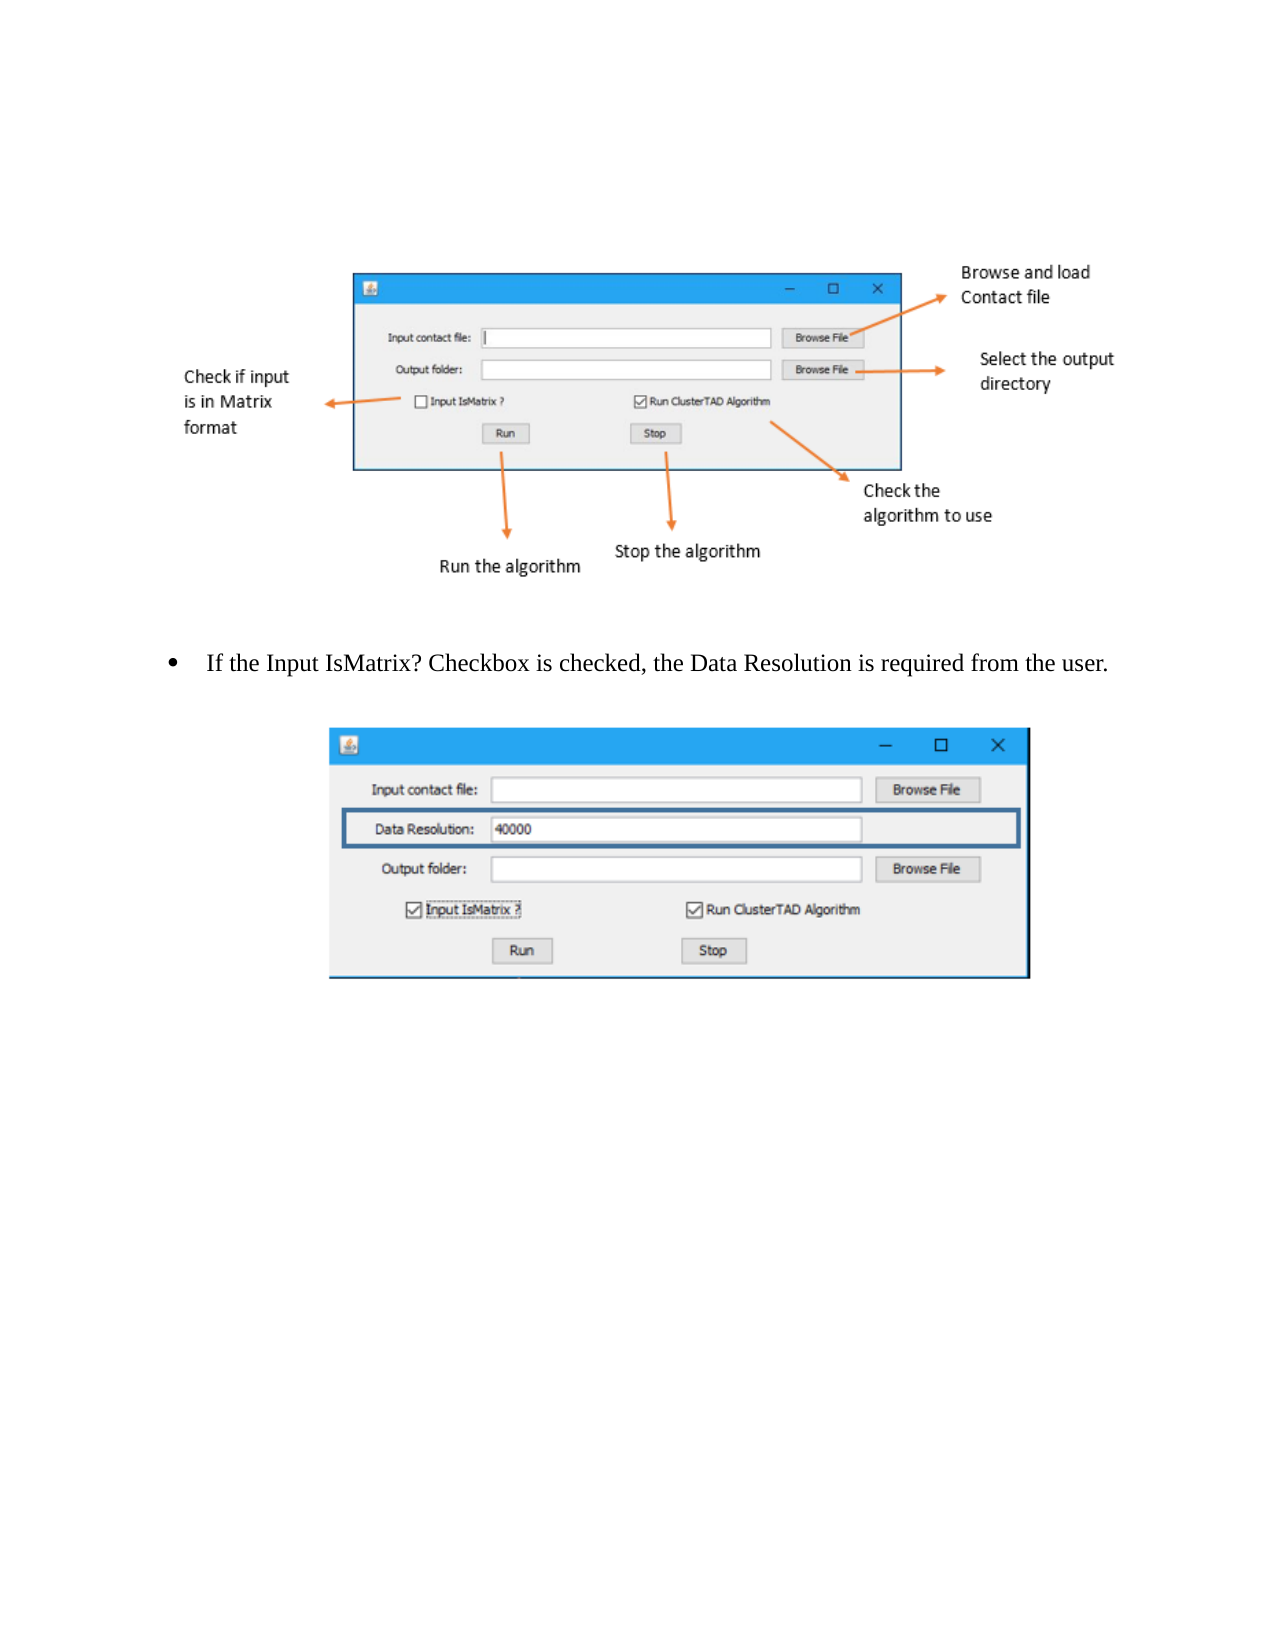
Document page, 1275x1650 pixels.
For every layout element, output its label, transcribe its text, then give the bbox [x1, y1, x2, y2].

picture [154, 243, 1130, 607]
list If the Input IsMatrix? Checkbox is checked, the Data Resolution is required from the user. [169, 648, 1191, 677]
picture [306, 717, 1054, 1001]
